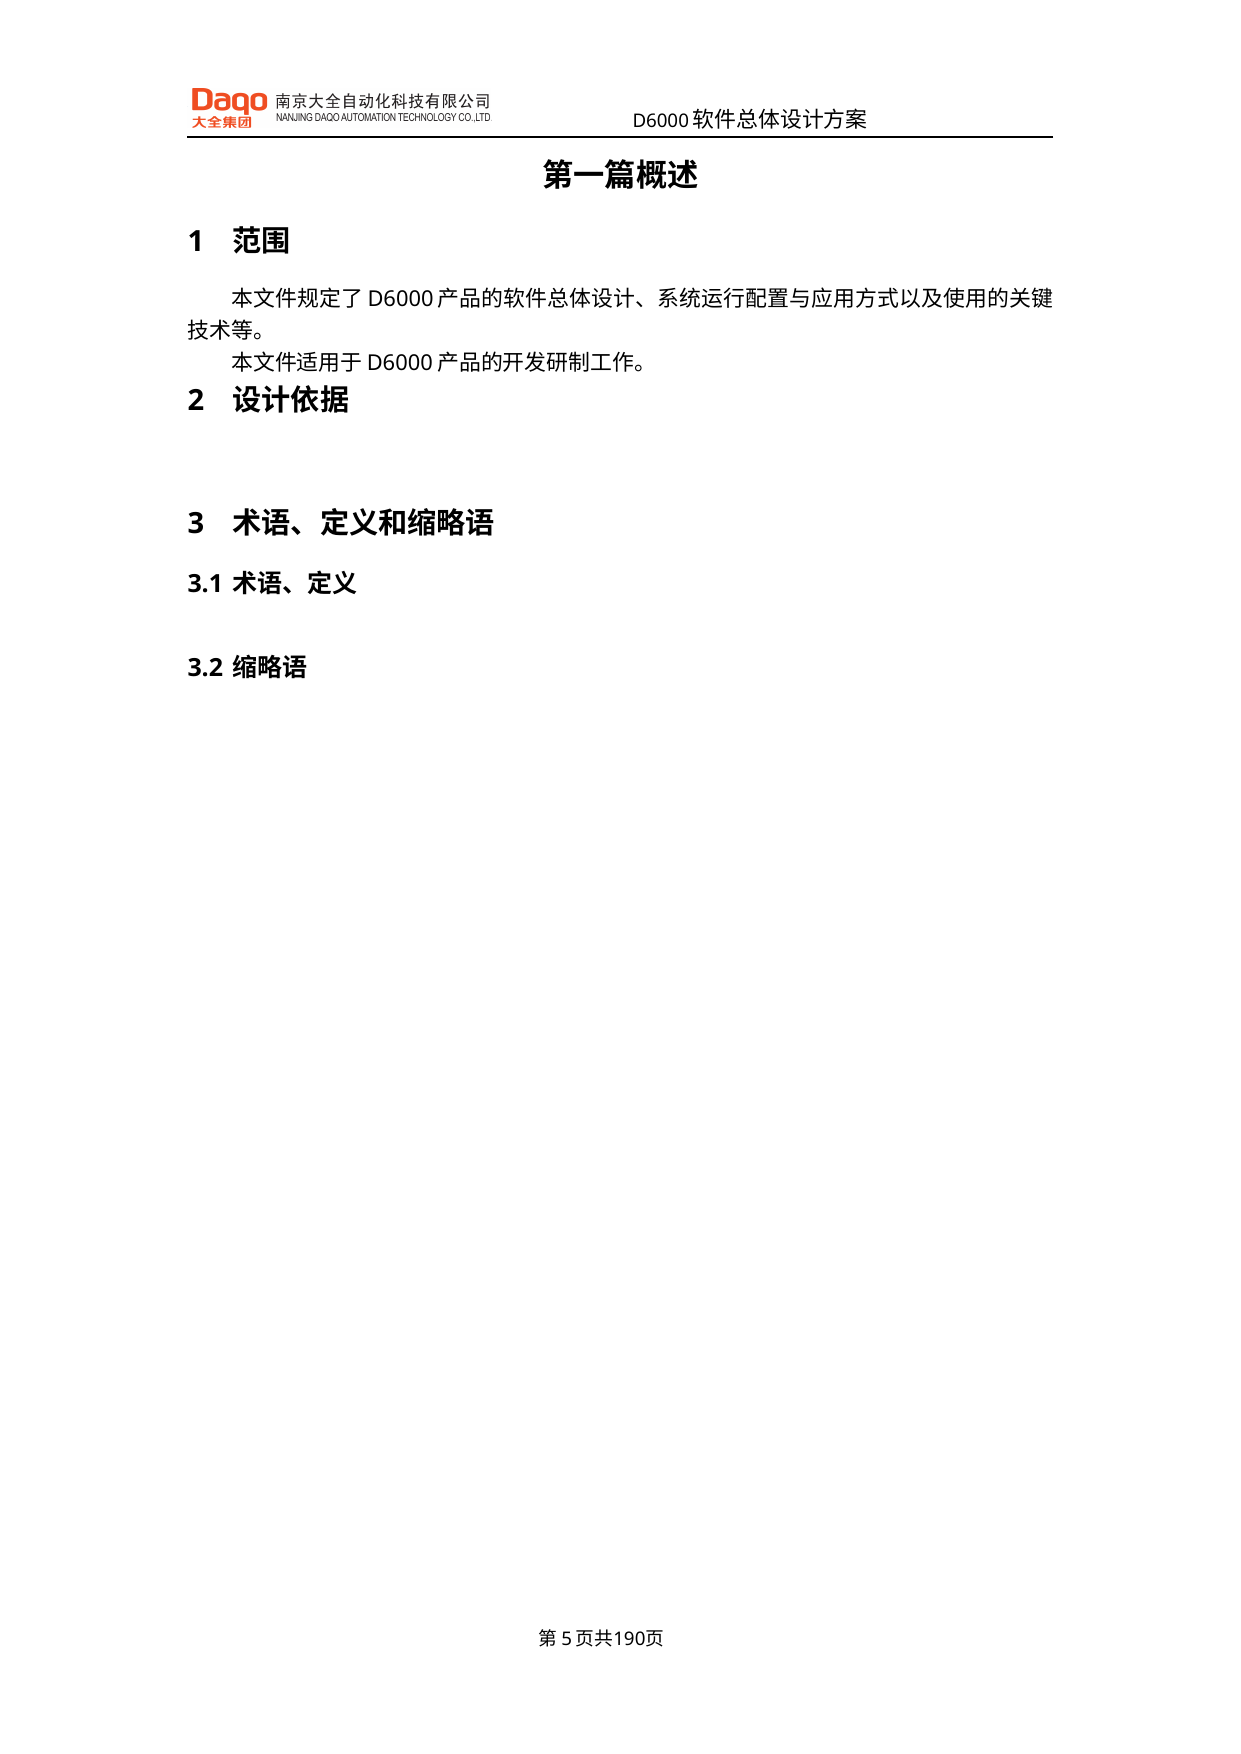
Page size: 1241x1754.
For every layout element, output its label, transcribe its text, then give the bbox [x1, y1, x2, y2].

subtitle 范围 [187, 218, 1053, 260]
subtitle 缩略语 [187, 647, 1053, 684]
subtitle 术语、定义和缩略语 [187, 500, 1053, 542]
subtitle 设计依据 [187, 377, 1053, 419]
picture [187, 88, 492, 128]
text 本文件规定了D6000产品的软件总体设计、系统运行配置与应用方式以及使用的关键技术等。 [187, 281, 1053, 345]
text 第一篇概述 [187, 150, 1053, 195]
subtitle 术语、定义 [187, 563, 1053, 599]
text 本文件适用于D6000产品的开发研制工作。 [187, 345, 1053, 377]
